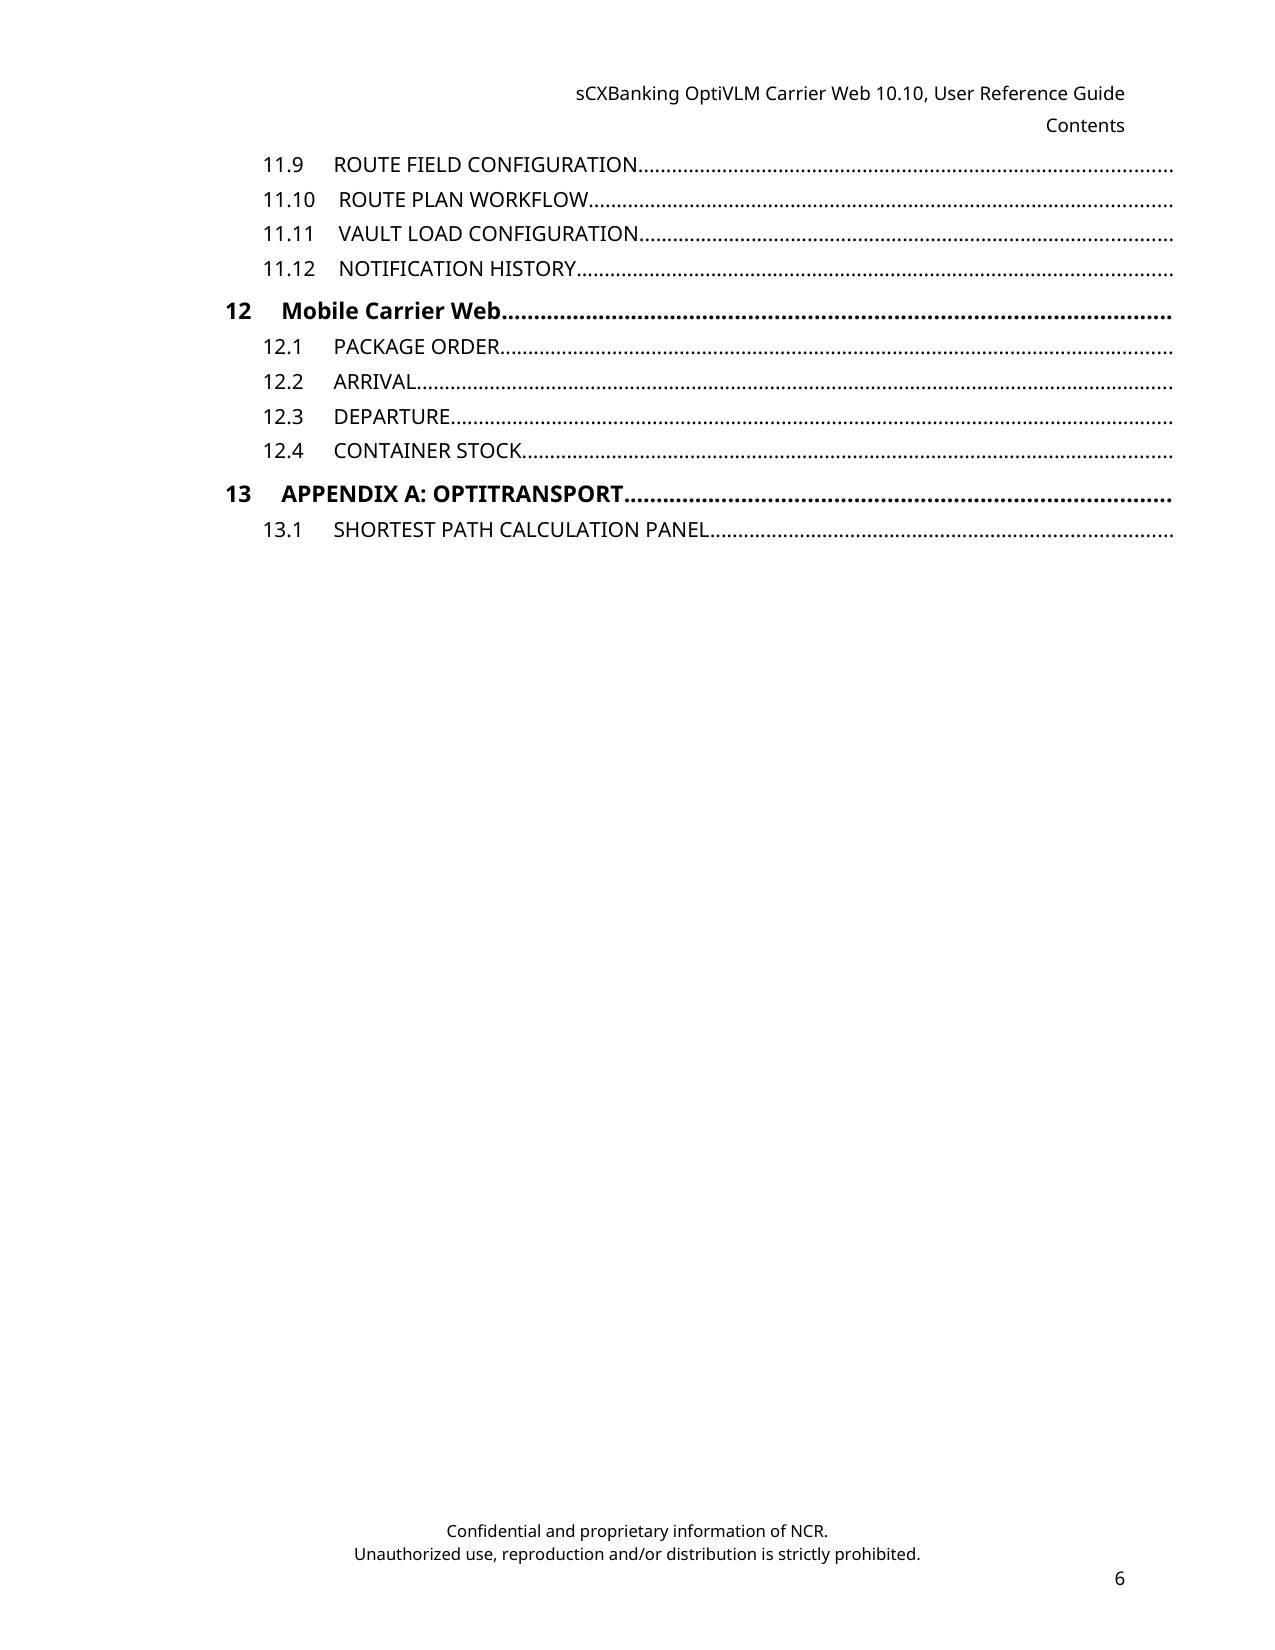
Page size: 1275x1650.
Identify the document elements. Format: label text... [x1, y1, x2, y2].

text 12.4 CONTAINER STOCK 93 [262, 437, 1125, 465]
text 13 APPENDIX A: OPTITRANSPORT 96 [225, 477, 1125, 509]
text 11.9 ROUTE FIELD CONFIGURATION 80 [262, 150, 1125, 178]
text 11.11 VAULT LOAD CONFIGURATION 83 [262, 219, 1125, 248]
text 12.1 PACKAGE ORDER 86 [262, 332, 1125, 361]
text 13.1 SHORTEST PATH CALCULATION PANEL 96 [262, 515, 1125, 543]
text 11.10 ROUTE PLAN WORKFLOW 82 [262, 185, 1125, 213]
text 11.12 NOTIFICATION HISTORY 84 [262, 254, 1125, 282]
text 12 Mobile Carrier Web 86 [225, 295, 1125, 326]
text 12.2 ARRIVAL 89 [262, 367, 1125, 396]
text 12.3 DEPARTURE 91 [262, 402, 1125, 430]
